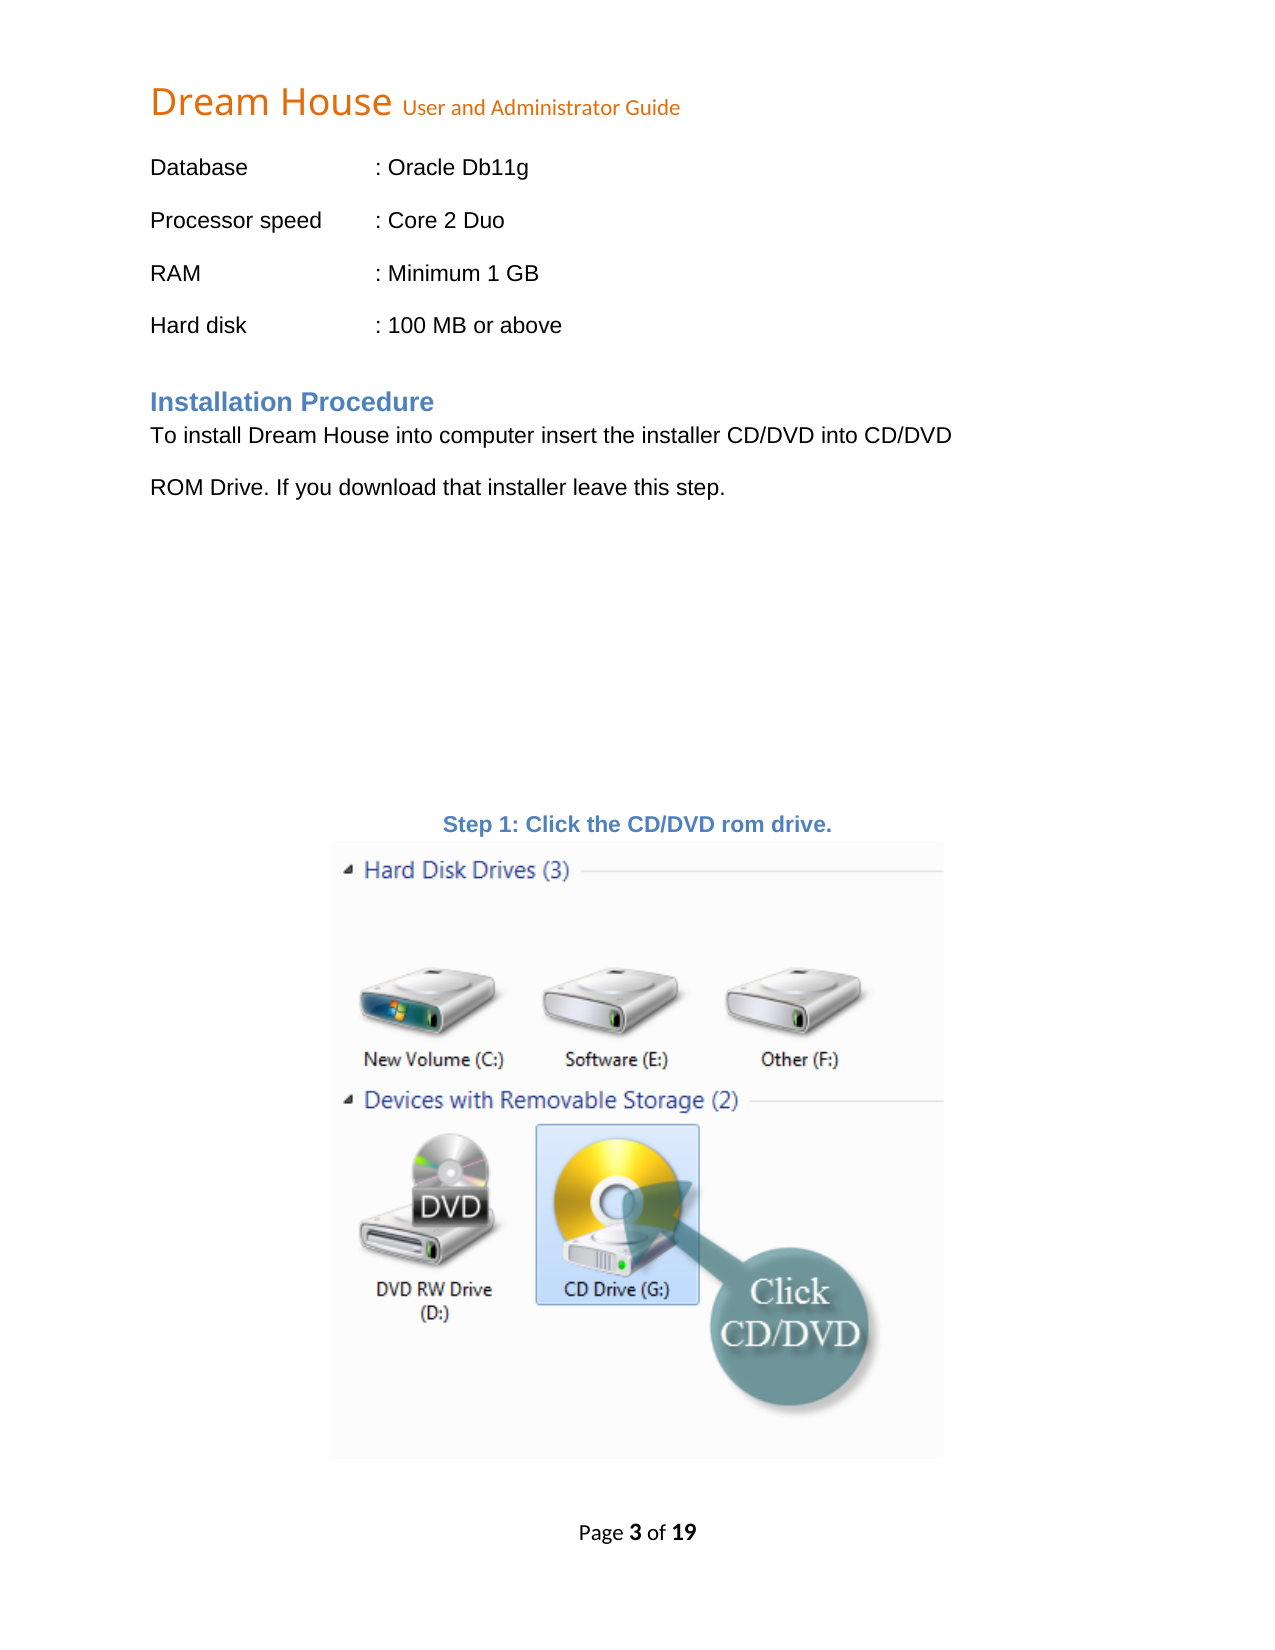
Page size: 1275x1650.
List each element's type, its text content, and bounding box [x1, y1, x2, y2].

text Hard disk : 100 MB or above [150, 312, 1125, 338]
text ROM Drive. If you download that installer leave this step. [150, 474, 1125, 501]
text Database : Oracle Db11g [150, 154, 1125, 180]
text To install Dream House into computer insert the installer CD/DVD into CD/DVD [150, 422, 1125, 448]
text Processor speed : Core 2 Duo [150, 207, 1125, 233]
text RAM : Minimum 1 GB [150, 259, 1125, 286]
subtitle Installation Procedure [150, 386, 1125, 417]
subtitle Step 1: Click the CD/DVD rom drive. [150, 811, 1125, 838]
picture [331, 841, 944, 1459]
